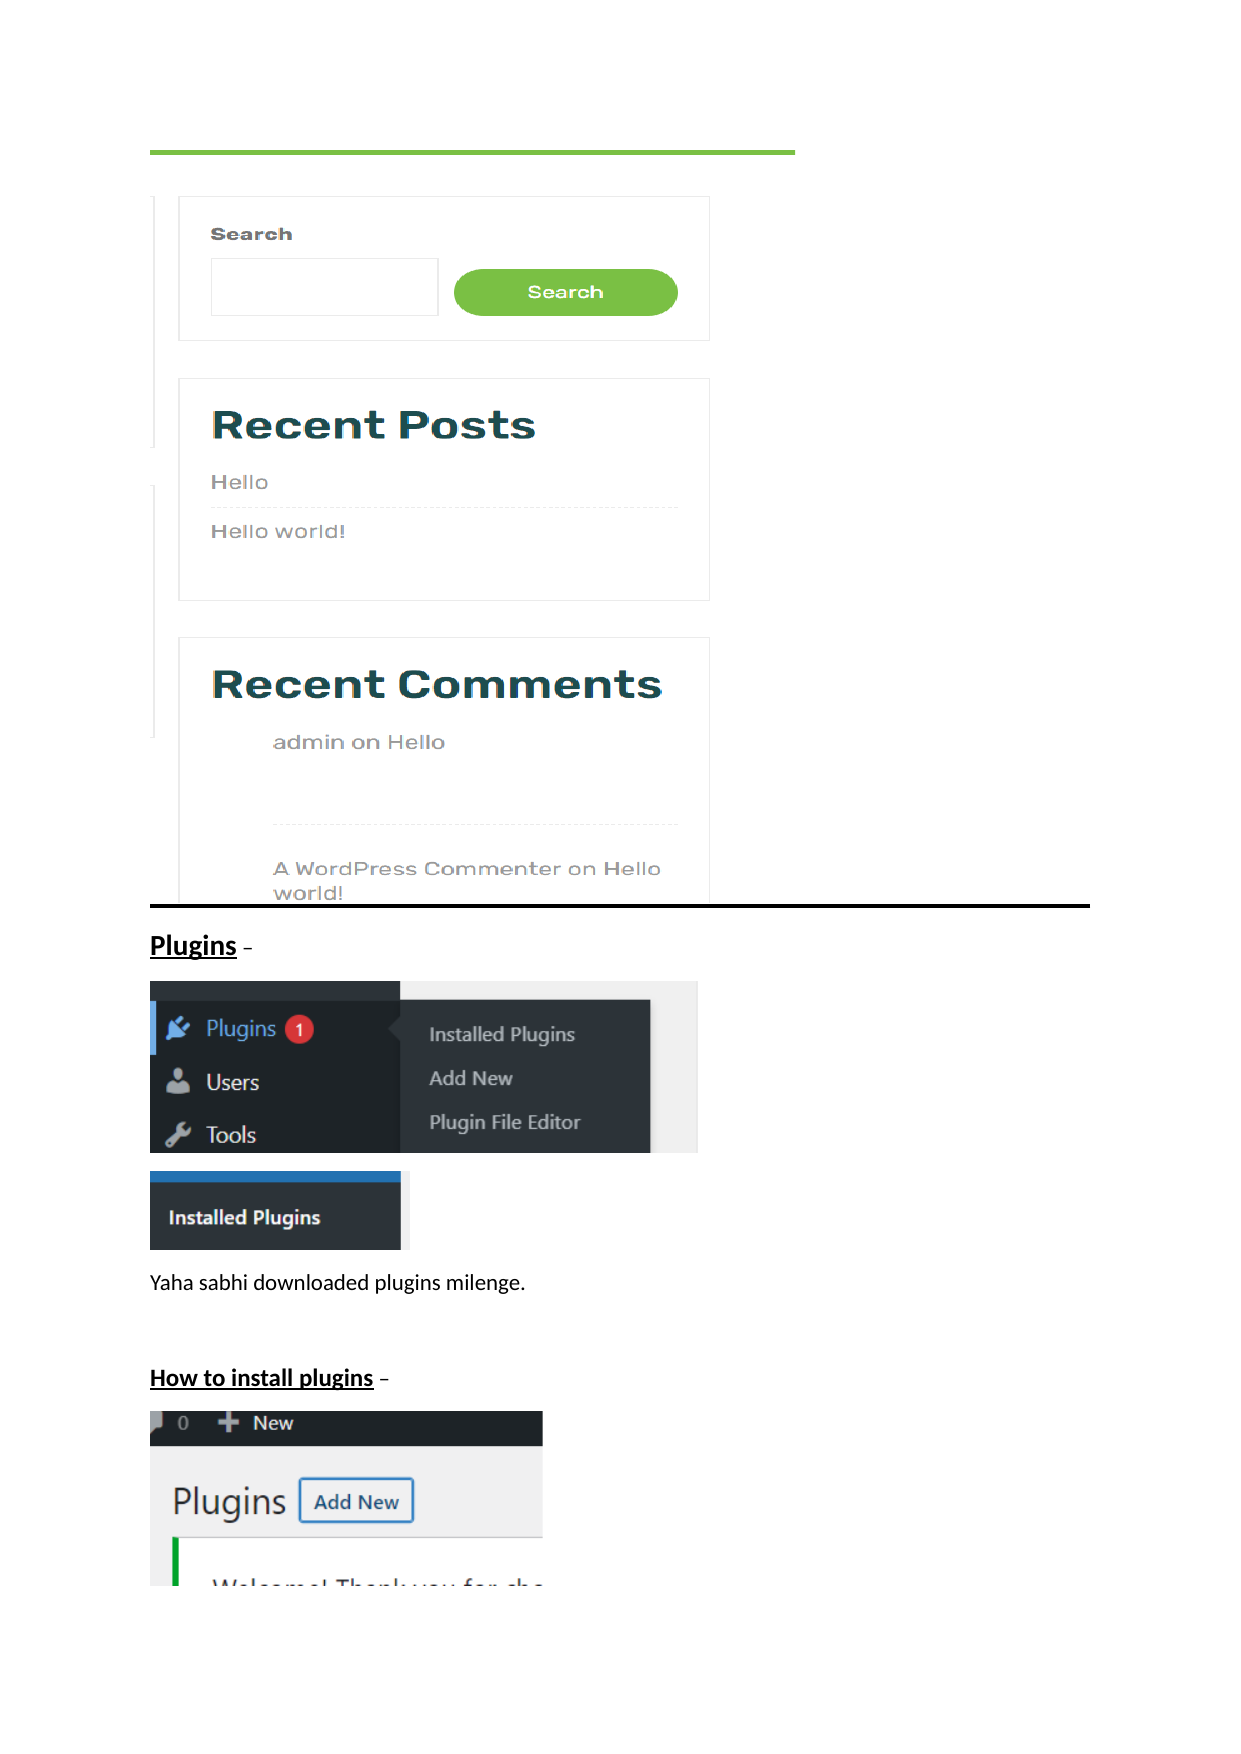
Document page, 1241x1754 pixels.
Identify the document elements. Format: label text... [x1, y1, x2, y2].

picture [150, 150, 796, 903]
text Plugins – [150, 927, 1090, 962]
picture [150, 1171, 410, 1250]
picture [150, 1411, 543, 1586]
text Yaha sabhi downloaded plugins milenge. [150, 1268, 1090, 1296]
picture [150, 981, 698, 1153]
text How to install plugins – [150, 1362, 1090, 1392]
